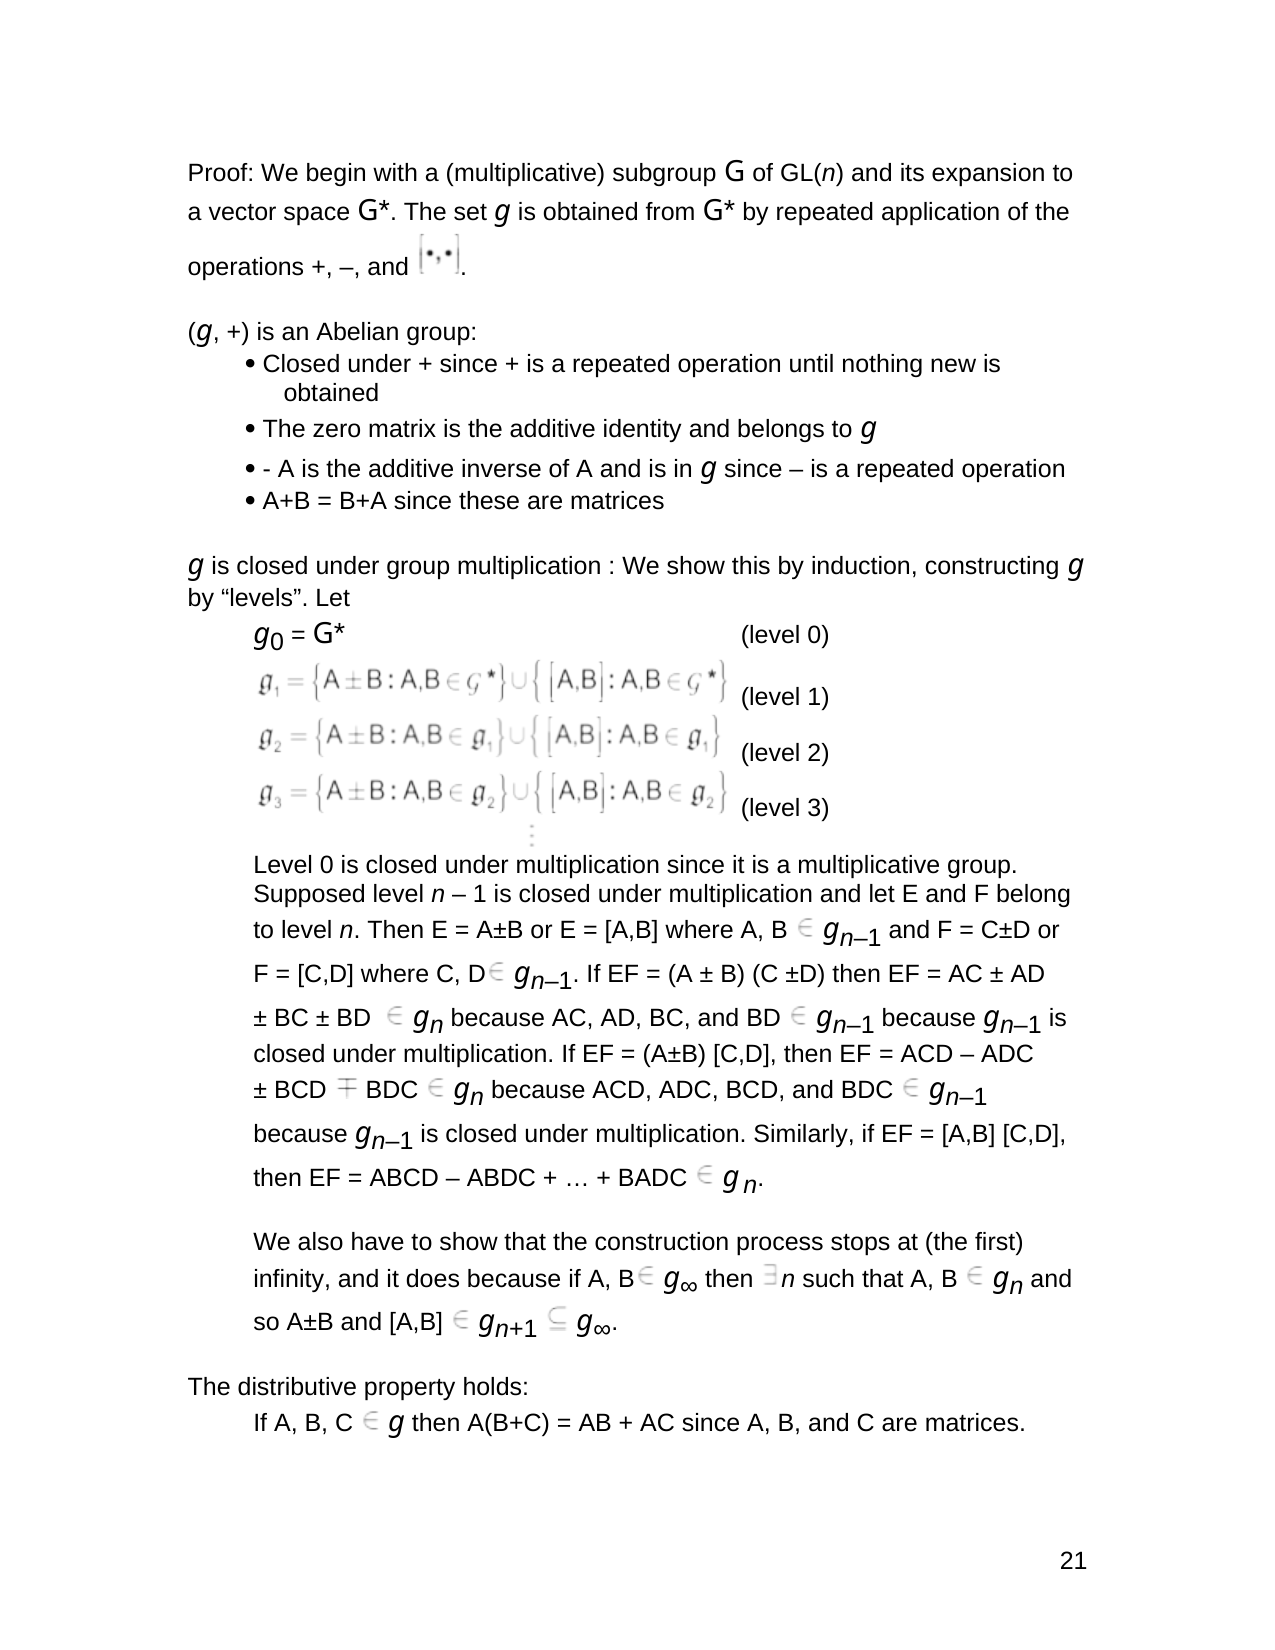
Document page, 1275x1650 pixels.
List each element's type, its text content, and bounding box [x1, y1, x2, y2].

list A+B = B+A since these are matrices [246, 486, 1087, 515]
list The zero matrix is the additive identity and belongs to g [246, 407, 1087, 446]
text If A, B, C g then A(B+C) = AB + AC since A, B, and C are matrices. [187, 1401, 1087, 1440]
text g is closed under group multiplication : We show this by induction, constructing g by “levels”. Let [187, 543, 1087, 612]
list - A is the additive inverse of A and is in g since – is a repeated operation [246, 446, 1087, 486]
text (level 3) [187, 766, 1087, 822]
text Level 0 is closed under multiplication since it is a multiplicative group. Supposed level n – 1 is closed under multiplication and let E and F belong to level n. Then E = A±B or E = [A,B] where A, B gn–1 and F = C±D or F = [C,D] where C, D gn–1. If EF = (A ± B) (C ±D) then EF = AC ± AD ± BC ± BD gn because AC, AD, BC, and BD gn–1 because gn–1 is closed under multiplication. If EF = (A±B) [C,D], then EF = ACD – ADC ± BCD BDC gn because ACD, ADC, BCD, and BDC gn–1 because gn–1 is closed under multiplication. Similarly, if EF = [A,B] [C,D], then EF = ABCD – ABDC + … + BADC g n. [253, 850, 1087, 1198]
text g0 = G* (level 0) [187, 612, 1087, 656]
text (g, +) is an Abelian group: [187, 309, 1087, 349]
text (level 2) [187, 711, 1087, 766]
text (level 1) [187, 656, 1087, 711]
text Proof: We begin with a (multiplicative) subgroup G of GL(n) and its expansion to a vector space G*. The set g is obtained from G* by repeated application of the operations +, –, and . [187, 150, 1087, 281]
text We also have to show that the construction process stops at (the first) infinity, and it does because if A, B g∞ then n such that A, B gn and so A±B and [A,B] gn+1 g∞. [253, 1227, 1087, 1343]
list Closed under + since + is a repeated operation until nothing new is obtained [246, 349, 1087, 407]
text The distributive property holds: [187, 1372, 1087, 1401]
